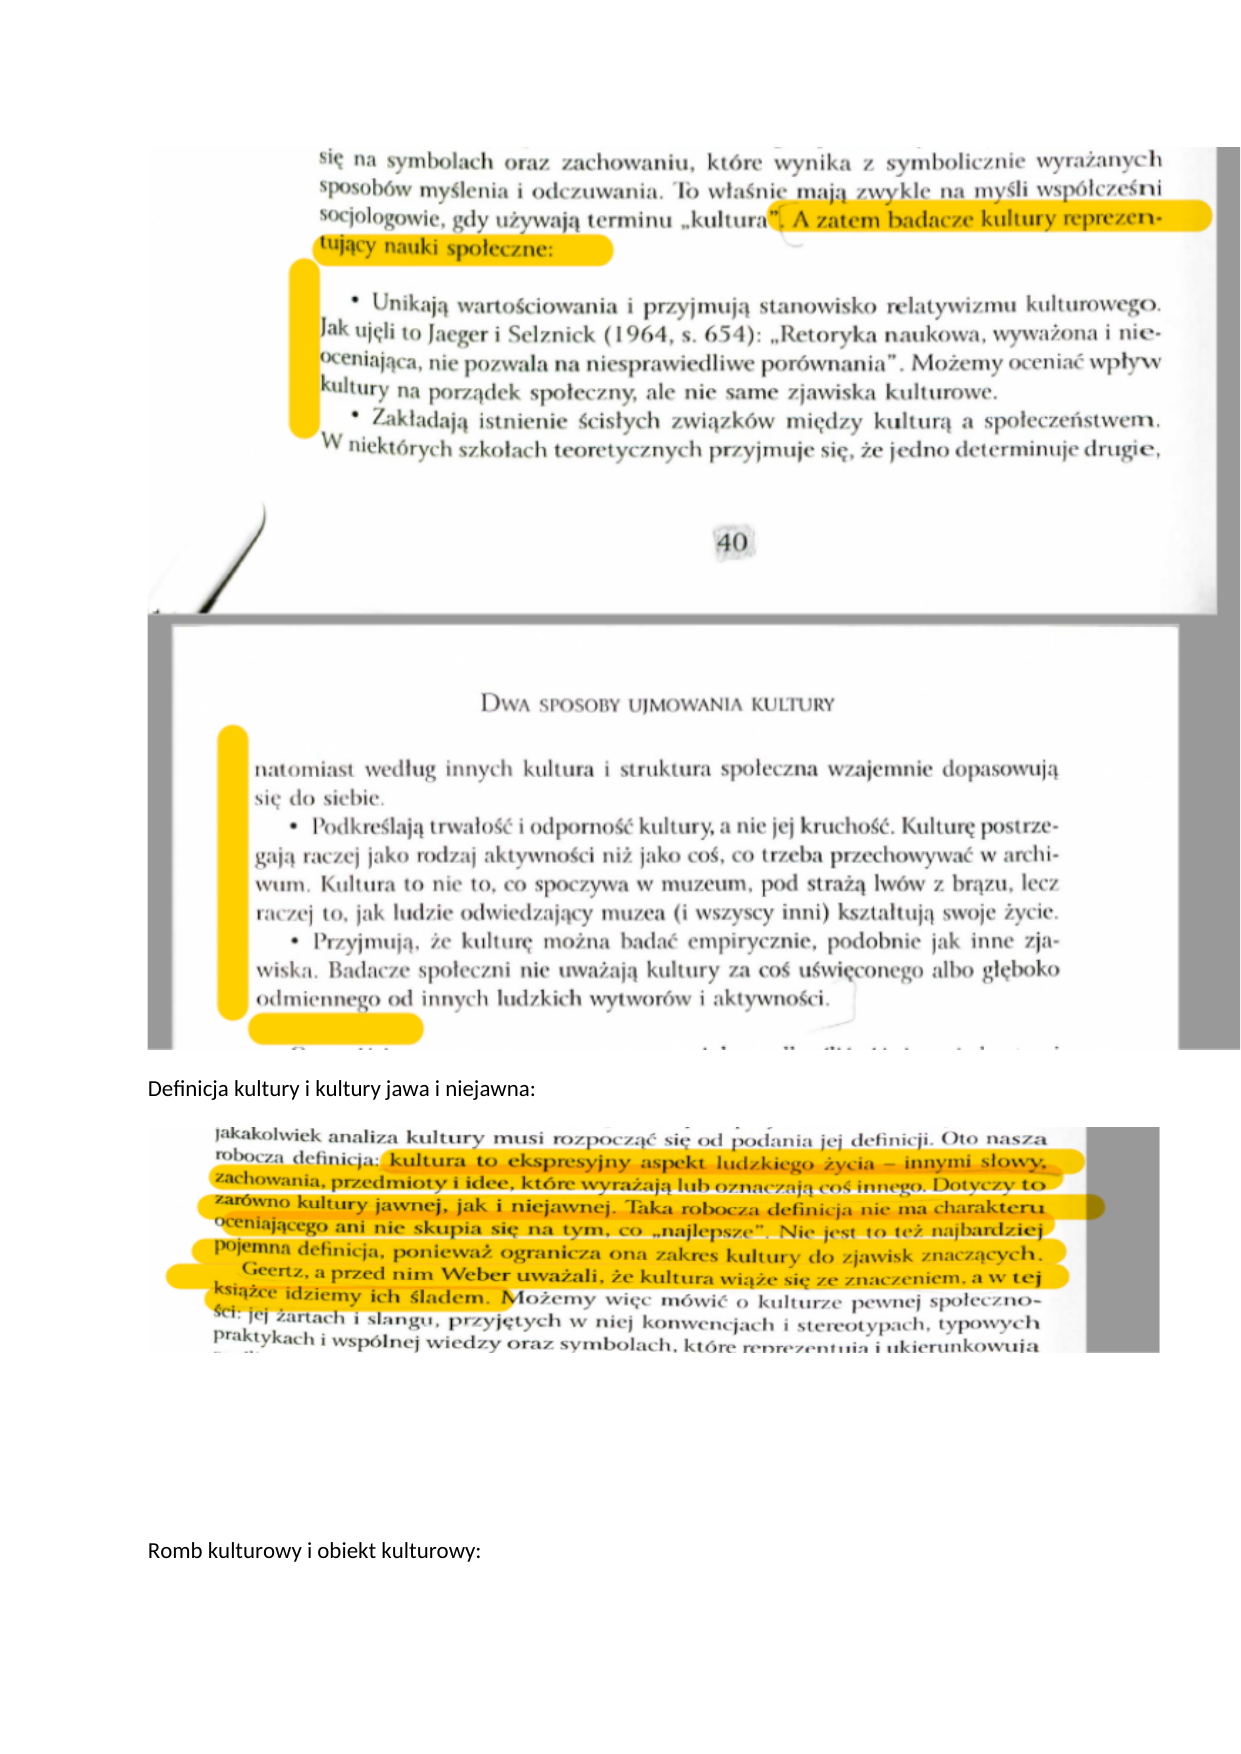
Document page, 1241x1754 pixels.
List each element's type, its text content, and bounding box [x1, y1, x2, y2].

text Romb kulturowy i obiekt kulturowy: [148, 1536, 1093, 1564]
text Definicja kultury i kultury jawa i niejawna: [148, 1074, 1093, 1102]
